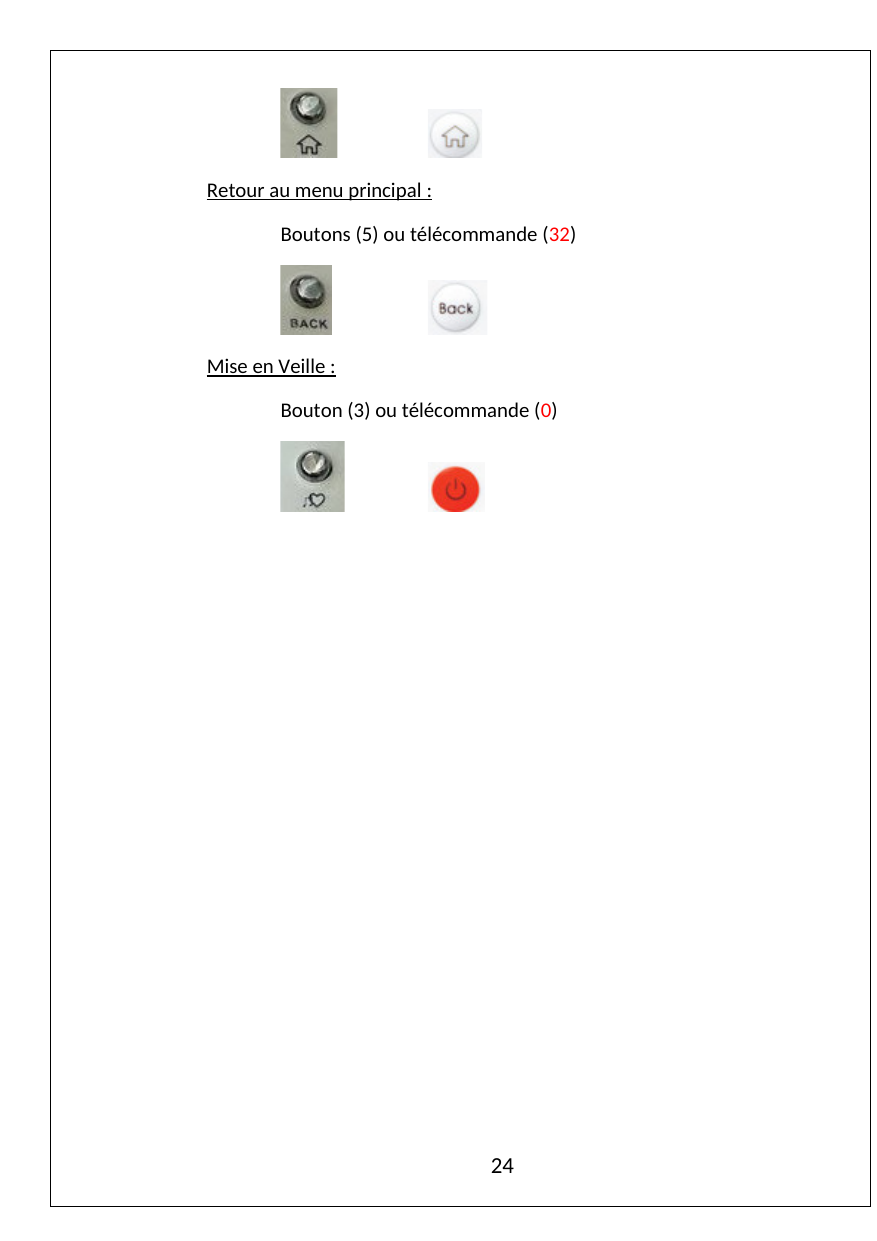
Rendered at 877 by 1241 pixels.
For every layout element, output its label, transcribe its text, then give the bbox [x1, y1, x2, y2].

text Mise en Veille : [207, 354, 870, 379]
text Boutons (5) ou télécommande (32) [133, 221, 870, 247]
text Bouton (3) ou télécommande (0) [207, 398, 870, 423]
text Retour au menu principal : [207, 177, 870, 202]
